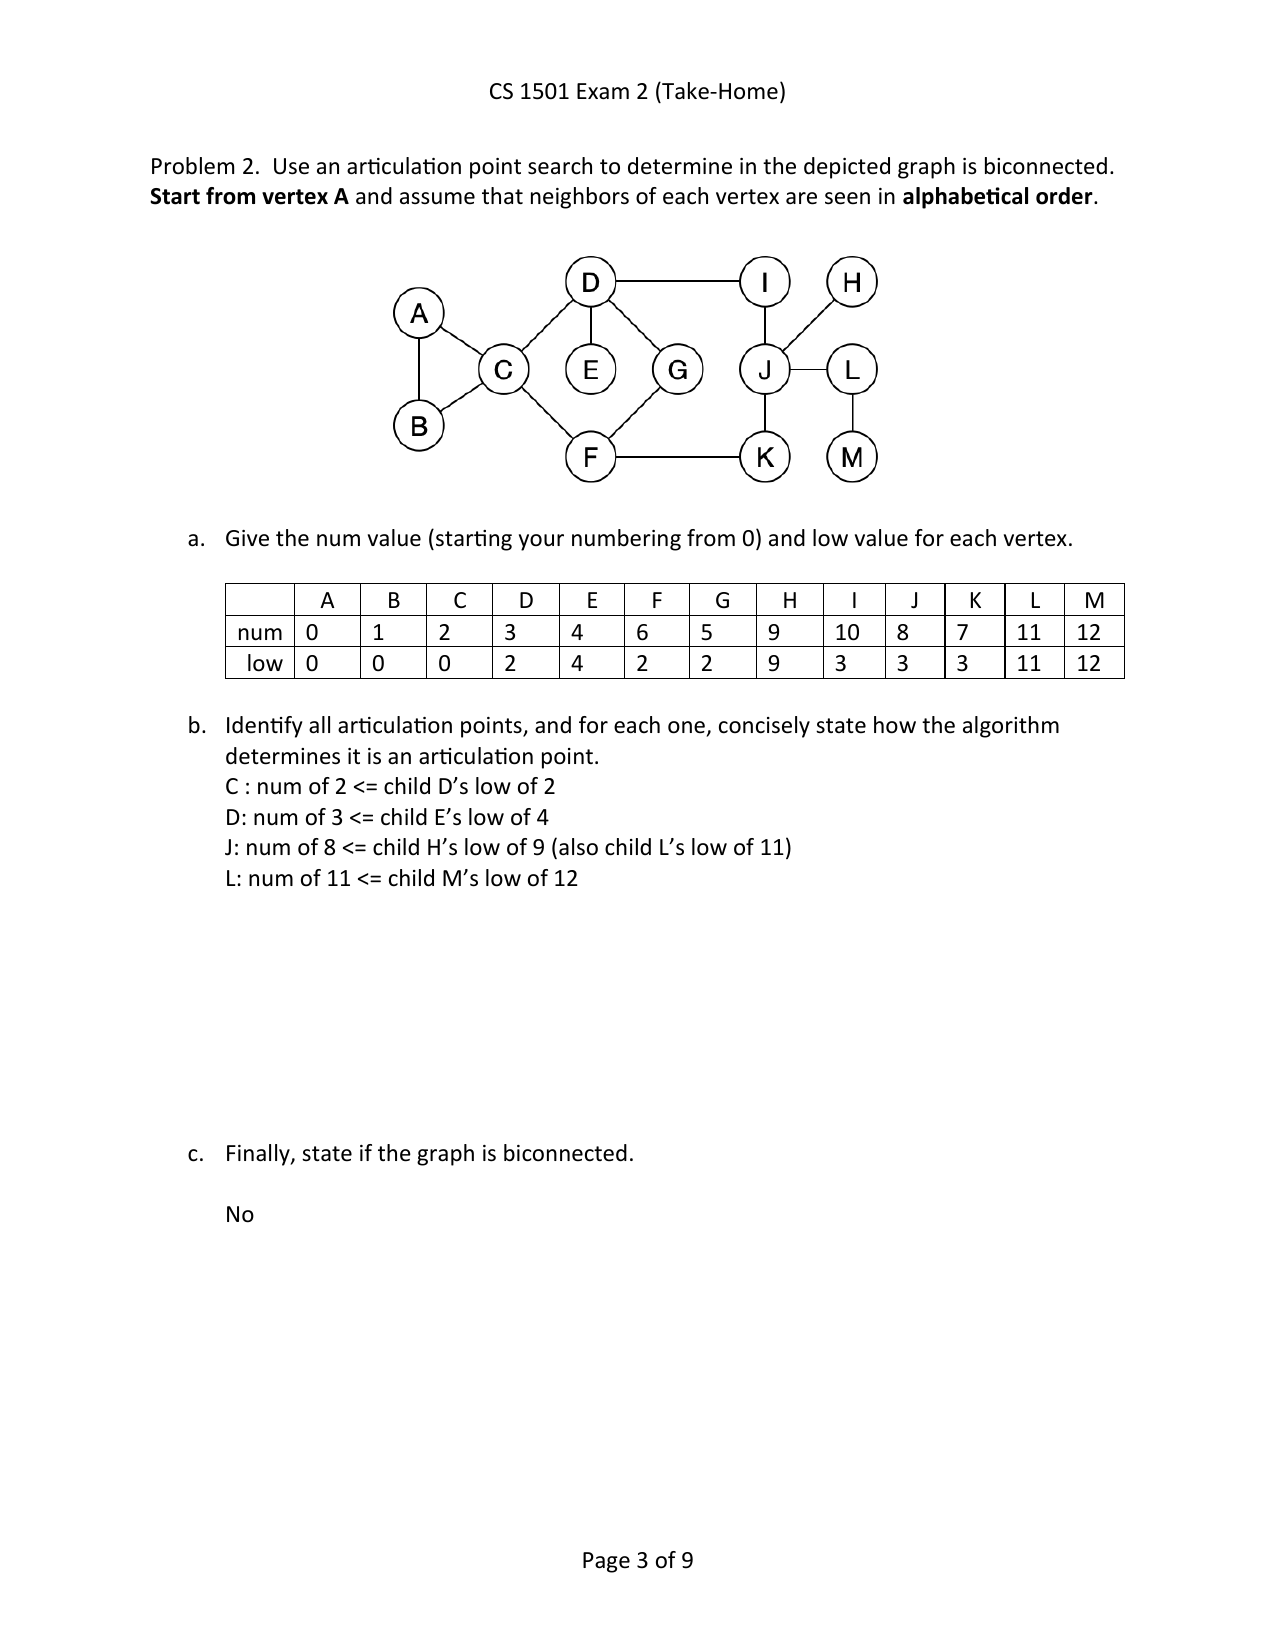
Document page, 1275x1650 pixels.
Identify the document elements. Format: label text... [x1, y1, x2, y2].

table_cell 7 [946, 616, 1004, 646]
table_header F [625, 584, 689, 615]
table_header H [757, 584, 823, 615]
table_header J [886, 584, 944, 615]
table_header G [690, 584, 756, 615]
table_cell 12 [1065, 616, 1124, 646]
table_cell 3 [824, 647, 885, 678]
table_cell 12 [1065, 647, 1124, 678]
table_cell 0 [361, 647, 426, 678]
table_cell 0 [295, 616, 360, 646]
table_cell 9 [757, 616, 823, 646]
table_cell 3 [886, 647, 944, 678]
table_cell num [226, 616, 294, 646]
table_cell 0 [427, 647, 492, 678]
table_header L [1006, 584, 1064, 615]
table_cell 8 [886, 616, 944, 646]
table_header E [560, 584, 624, 615]
table_cell low [226, 647, 294, 678]
list Give the num value (starting your numbering from 0) and low value for each vertex. [187, 522, 1125, 583]
table_cell 2 [690, 647, 756, 678]
table_header B [361, 584, 426, 615]
table_cell 2 [625, 647, 689, 678]
table_cell 0 [295, 647, 360, 678]
table_cell 6 [625, 616, 689, 646]
list Finally, state if the graph is biconnected. No [187, 1137, 1125, 1381]
picture [378, 236, 897, 497]
table_header [226, 584, 294, 615]
table_cell 1 [361, 616, 426, 646]
table_header D [493, 584, 559, 615]
table_cell 11 [1006, 647, 1064, 678]
table_cell 2 [493, 647, 559, 678]
table_cell 3 [946, 647, 1004, 678]
table_cell 2 [427, 616, 492, 646]
text Problem 2. Use an articulation point search to determine in the depicted graph is biconnected. Start from vertex A and assume that neighbors of each vertex are seen in alphabetical order. [150, 150, 1125, 211]
list Identify all articulation points, and for each one, concisely state how the algorithm determines it is an articulation point. C : num of 2 <= child D’s low of 2 D: num of 3 <= child E’s low of 4 J: num of 8 <= child H’s low of 9 (also child L’s low of 11) L: num of 11 <= child M’s low of 12 [187, 709, 1125, 1137]
table_cell 10 [824, 616, 885, 646]
table_header K [946, 584, 1004, 615]
table_cell 5 [690, 616, 756, 646]
table_header A [295, 584, 360, 615]
table_cell 9 [757, 647, 823, 678]
table_cell 3 [493, 616, 559, 646]
table_cell 11 [1006, 616, 1064, 646]
table_header I [824, 584, 885, 615]
table_header M [1065, 584, 1124, 615]
table_cell 4 [560, 616, 624, 646]
table_header C [427, 584, 492, 615]
table_cell 4 [560, 647, 624, 678]
